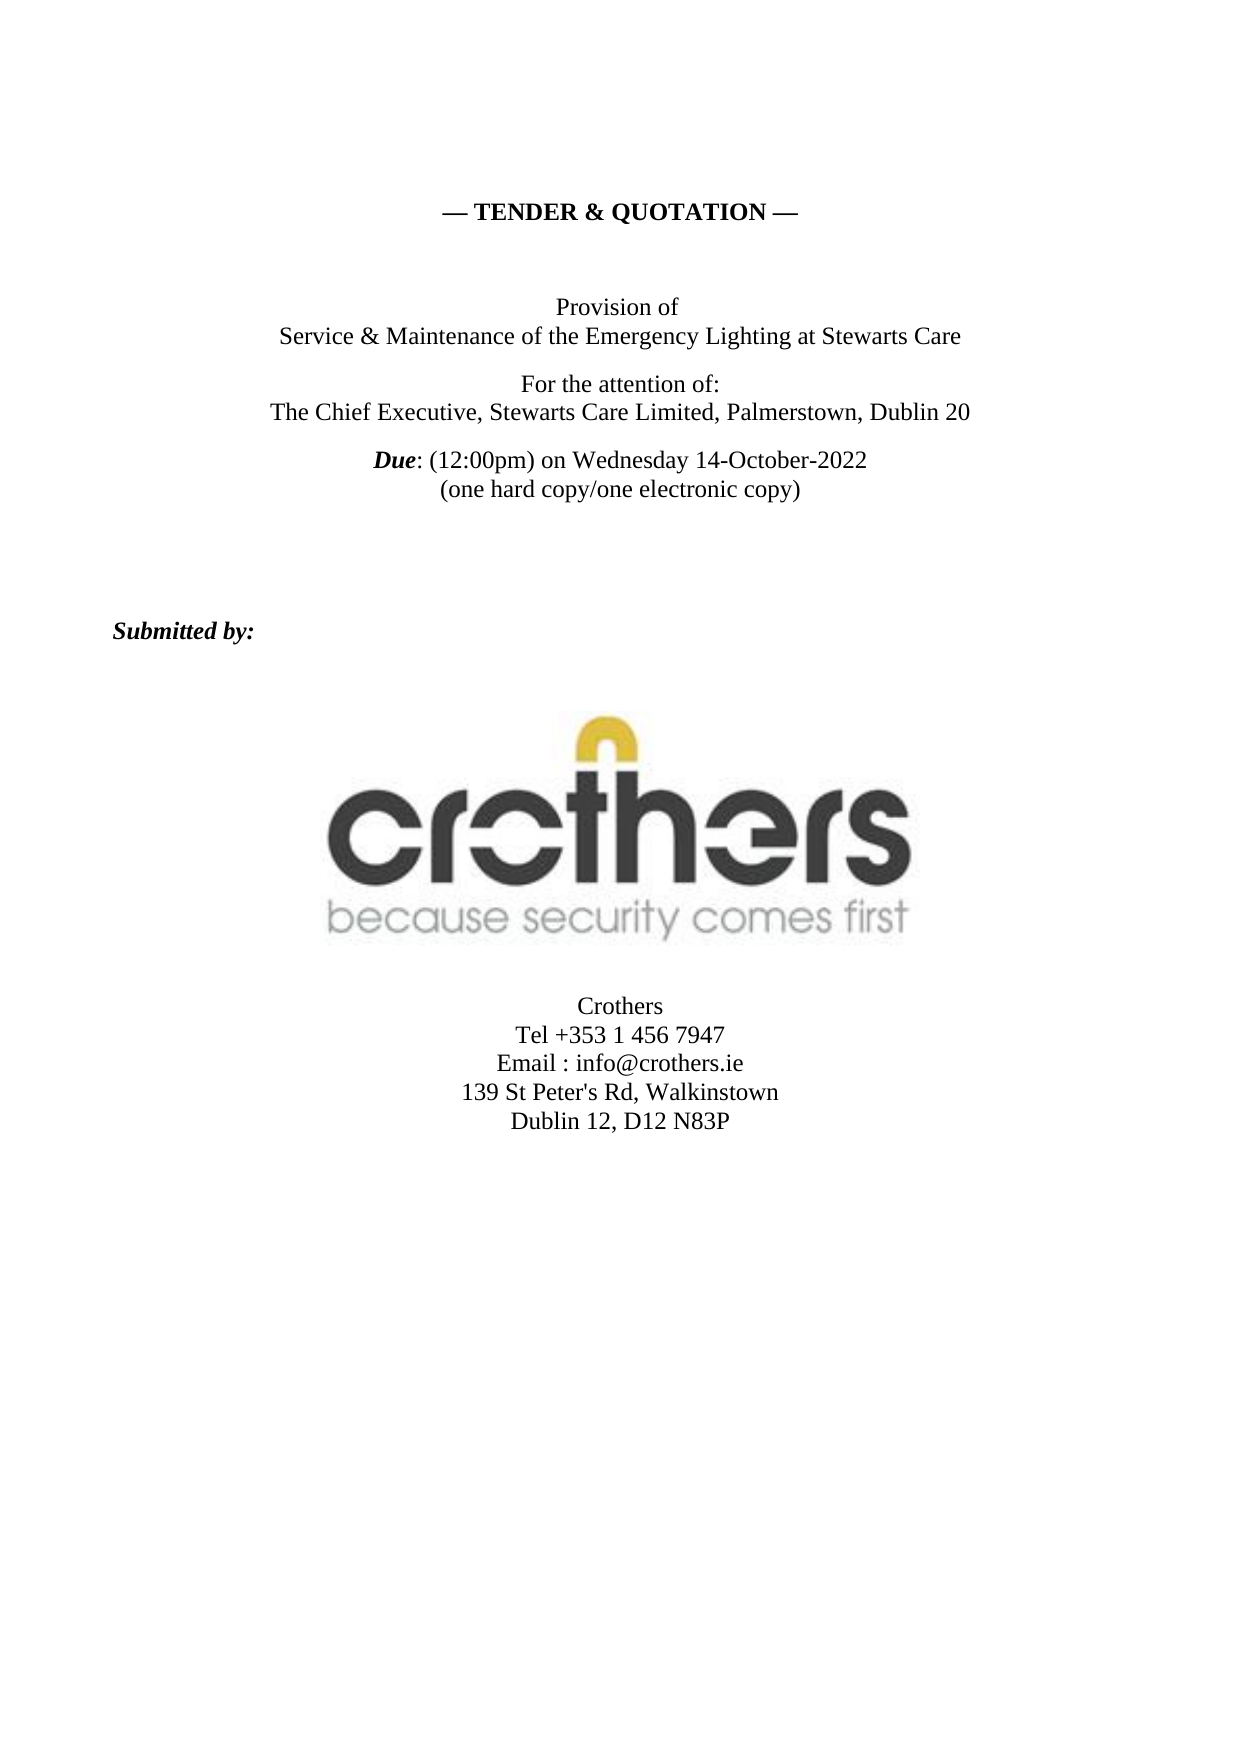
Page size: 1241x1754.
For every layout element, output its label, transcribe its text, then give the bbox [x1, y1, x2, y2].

text Email : info@crothers.ie [112, 1048, 1128, 1077]
text — TENDER & QUOTATION — [112, 197, 1128, 226]
picture [319, 711, 920, 948]
text Dublin 12, D12 N83P [112, 1106, 1128, 1135]
text Due: (12:00pm) on Wednesday 14-October-2022 (one hard copy/one electronic copy) [112, 445, 1128, 502]
text Submitted by: [112, 616, 1128, 645]
text Tel +353 1 456 7947 [112, 1020, 1128, 1048]
text Provision of Service & Maintenance of the Emergency Lighting at Stewarts Care [112, 292, 1128, 350]
text For the attention of: The Chief Executive, Stewarts Care Limited, Palmerstown, Dublin 20 [112, 369, 1128, 426]
text 139 St Peter's Rd, Walkinstown [112, 1077, 1128, 1106]
